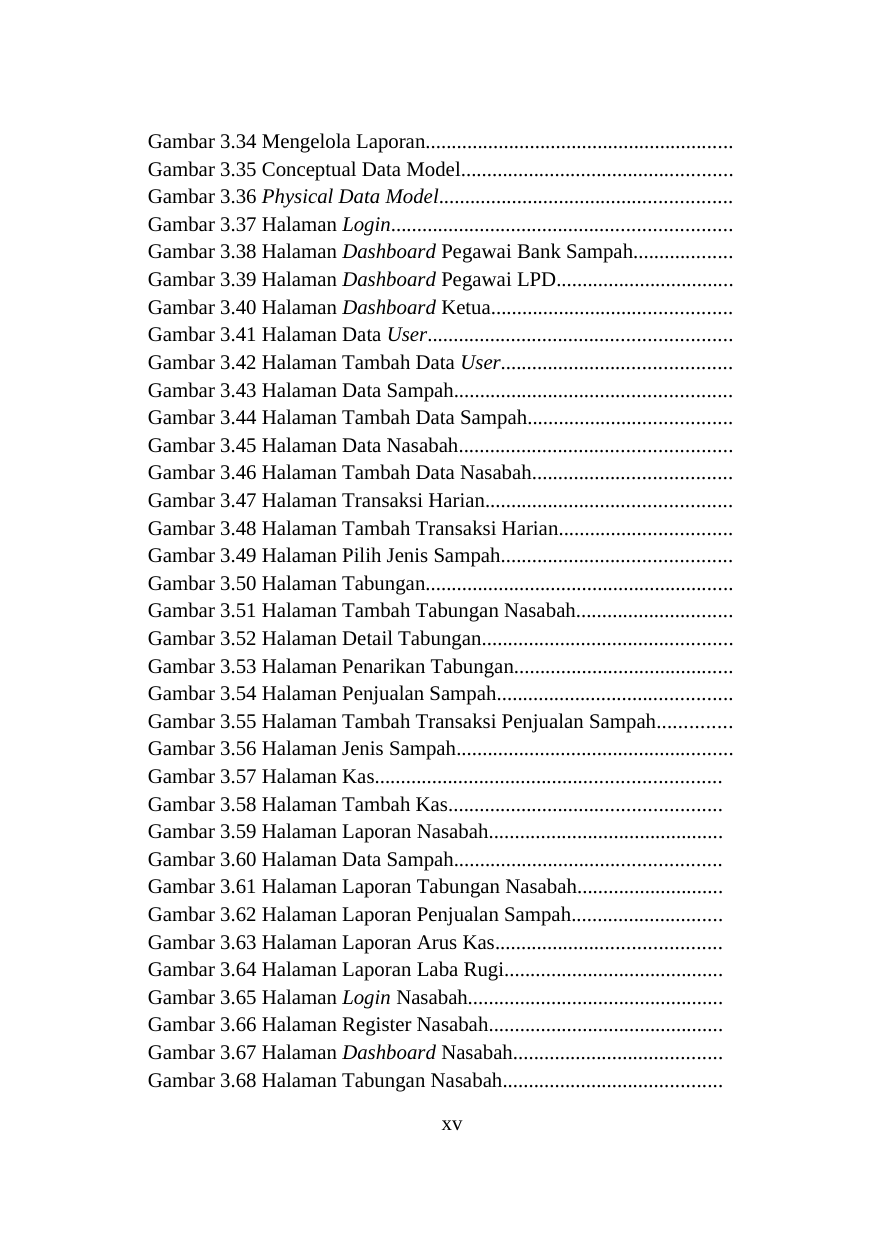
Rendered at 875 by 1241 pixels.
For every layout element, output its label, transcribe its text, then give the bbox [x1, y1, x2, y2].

text Gambar 3.60 Halaman Data Sampah 101 [148, 847, 718, 871]
text Gambar 3.54 Halaman Penjualan Sampah 98 [148, 681, 718, 705]
text Gambar 3.37 Halaman Login 89 [148, 212, 718, 236]
text Gambar 3.51 Halaman Tambah Tabungan Nasabah 96 [148, 598, 718, 622]
text Gambar 3.56 Halaman Jenis Sampah 99 [148, 736, 718, 760]
text Gambar 3.34 Mengelola Laporan 82 [148, 129, 718, 153]
text Gambar 3.43 Halaman Data Sampah 92 [148, 377, 718, 402]
text Gambar 3.44 Halaman Tambah Data Sampah 92 [148, 405, 718, 429]
text Gambar 3.66 Halaman Register Nasabah 105 [148, 1012, 718, 1036]
text Gambar 3.49 Halaman Pilih Jenis Sampah 95 [148, 543, 718, 567]
text Gambar 3.68 Halaman Tabungan Nasabah 106 [148, 1068, 718, 1092]
text Gambar 3.35 Conceptual Data Model 83 [148, 157, 718, 181]
text Gambar 3.47 Halaman Transaksi Harian 94 [148, 488, 718, 512]
text Gambar 3.55 Halaman Tambah Transaksi Penjualan Sampah 99 [148, 709, 718, 733]
text Gambar 3.58 Halaman Tambah Kas 100 [148, 792, 718, 816]
text Gambar 3.52 Halaman Detail Tabungan 97 [148, 626, 718, 650]
text Gambar 3.42 Halaman Tambah Data User 91 [148, 350, 718, 374]
text Gambar 3.36 Physical Data Model 84 [148, 184, 718, 208]
text Gambar 3.61 Halaman Laporan Tabungan Nasabah 102 [148, 874, 718, 898]
text Gambar 3.63 Halaman Laporan Arus Kas 103 [148, 929, 718, 954]
text Gambar 3.39 Halaman Dashboard Pegawai LPD 90 [556, 267, 718, 291]
text Gambar 3.38 Halaman Dashboard Pegawai Bank Sampah 89 [148, 239, 718, 263]
text Gambar 3.59 Halaman Laporan Nasabah 101 [148, 819, 718, 843]
text Gambar 3.48 Halaman Tambah Transaksi Harian 95 [148, 516, 718, 539]
text Gambar 3.45 Halaman Data Nasabah 93 [148, 433, 718, 457]
text Gambar 3.53 Halaman Penarikan Tabungan 98 [148, 653, 718, 678]
text Gambar 3.40 Halaman Dashboard Ketua 90 [148, 295, 718, 319]
text Gambar 3.46 Halaman Tambah Data Nasabah 93 [148, 460, 718, 484]
text Gambar 3.67 Halaman Dashboard Nasabah 105 [148, 1040, 718, 1064]
text Gambar 3.62 Halaman Laporan Penjualan Sampah 102 [148, 902, 718, 926]
text Gambar 3.50 Halaman Tabungan 96 [148, 571, 718, 595]
text Gambar 3.57 Halaman Kas 100 [148, 764, 718, 788]
text Gambar 3.41 Halaman Data User 91 [148, 322, 718, 346]
text Gambar 3.64 Halaman Laporan Laba Rugi 103 [148, 957, 718, 981]
text Gambar 3.65 Halaman Login Nasabah 104 [148, 985, 718, 1009]
